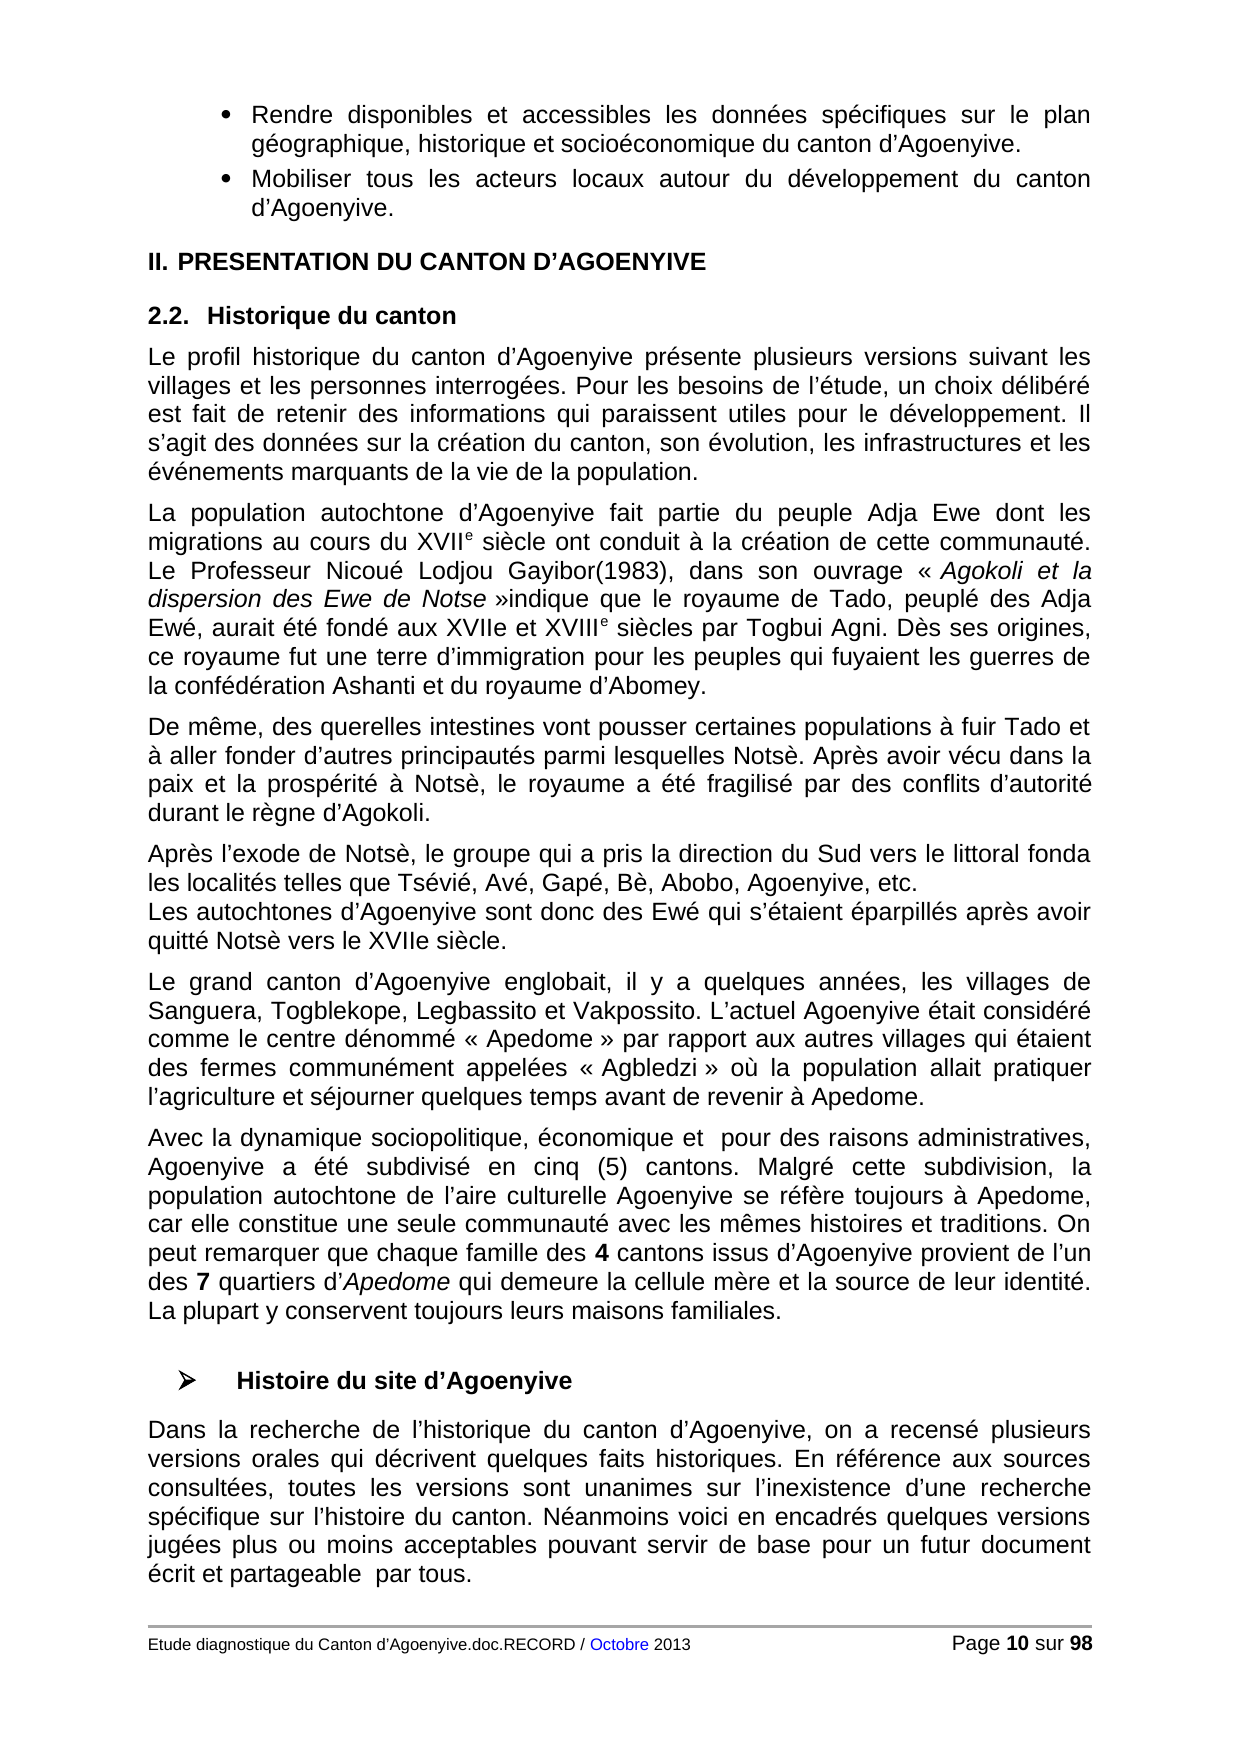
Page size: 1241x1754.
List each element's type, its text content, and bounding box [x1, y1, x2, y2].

subtitle PRESENTATION DU CANTON D’AGOENYIVE [148, 247, 1092, 276]
subtitle Historique du canton [148, 301, 1092, 329]
list Histoire du site d’Agoenyive [177, 1366, 1092, 1394]
text Le profil historique du canton d’Agoenyive présente plusieurs versions suivant les villages et les personnes interrogées. Pour les besoins de l’étude, un choix délibéré est fait de retenir des informations qui paraissent utiles pour le développement. Il s’agit des données sur la création du canton, son évolution, les infrastructures et les événements marquants de la vie de la population. [148, 342, 1092, 486]
text Après l’exode de Notsè, le groupe qui a pris la direction du Sud vers le littoral fonda les localités telles que Tsévié, Avé, Gapé, Bè, Abobo, Agoenyive, etc. [148, 839, 1092, 897]
list Mobiliser tous les acteurs locaux autour du développement du canton d’Agoenyive. [222, 164, 1092, 222]
text La population autochtone d’Agoenyive fait partie du peuple Adja Ewe dont les migrations au cours du XVIIe siècle ont conduit à la création de cette communauté. Le Professeur Nicoué Lodjou Gayibor(1983), dans son ouvrage « Agokoli et la dispersion des Ewe de Notse »indique que le royaume de Tado, peuplé des Adja Ewé, aurait été fondé aux XVIIe et XVIIIe siècles par Togbui Agni. Dès ses origines, ce royaume fut une terre d’immigration pour les peuples qui fuyaient les guerres de la confédération Ashanti et du royaume d’Abomey. [148, 498, 1092, 699]
text De même, des querelles intestines vont pousser certaines populations à fuir Tado et à aller fonder d’autres principautés parmi lesquelles Notsè. Après avoir vécu dans la paix et la prospérité à Notsè, le royaume a été fragilisé par des conflits d’autorité durant le règne d’Agokoli. [148, 712, 1092, 827]
text Dans la recherche de l’historique du canton d’Agoenyive, on a recensé plusieurs versions orales qui décrivent quelques faits historiques. En référence aux sources consultées, toutes les versions sont unanimes sur l’inexistence d’une recherche spécifique sur l’histoire du canton. Néanmoins voici en encadrés quelques versions jugées plus ou moins acceptables pouvant servir de base pour un futur document écrit et partageable par tous. [148, 1415, 1092, 1588]
text Le grand canton d’Agoenyive englobait, il y a quelques années, les villages de Sanguera, Togblekope, Legbassito et Vakpossito. L’actuel Agoenyive était considéré comme le centre dénommé « Apedome » par rapport aux autres villages qui étaient des fermes communément appelées « Agbledzi » où la population allait pratiquer l’agriculture et séjourner quelques temps avant de revenir à Apedome. [148, 967, 1092, 1111]
text Avec la dynamique sociopolitique, économique et pour des raisons administratives, Agoenyive a été subdivisé en cinq (5) cantons. Malgré cette subdivision, la population autochtone de l’aire culturelle Agoenyive se réfère toujours à Apedome, car elle constitue une seule communauté avec les mêmes histoires et traditions. On peut remarquer que chaque famille des 4 cantons issus d’Agoenyive provient de l’un des 7 quartiers d’Apedome qui demeure la cellule mère et la source de leur identité. La plupart y conservent toujours leurs maisons familiales. [148, 1123, 1092, 1324]
text Les autochtones d’Agoenyive sont donc des Ewé qui s’étaient éparpillés après avoir quitté Notsè vers le XVIIe siècle. [148, 897, 1092, 954]
list Rendre disponibles et accessibles les données spécifiques sur le plan géographique, historique et socioéconomique du canton d’Agoenyive. [222, 100, 1092, 158]
